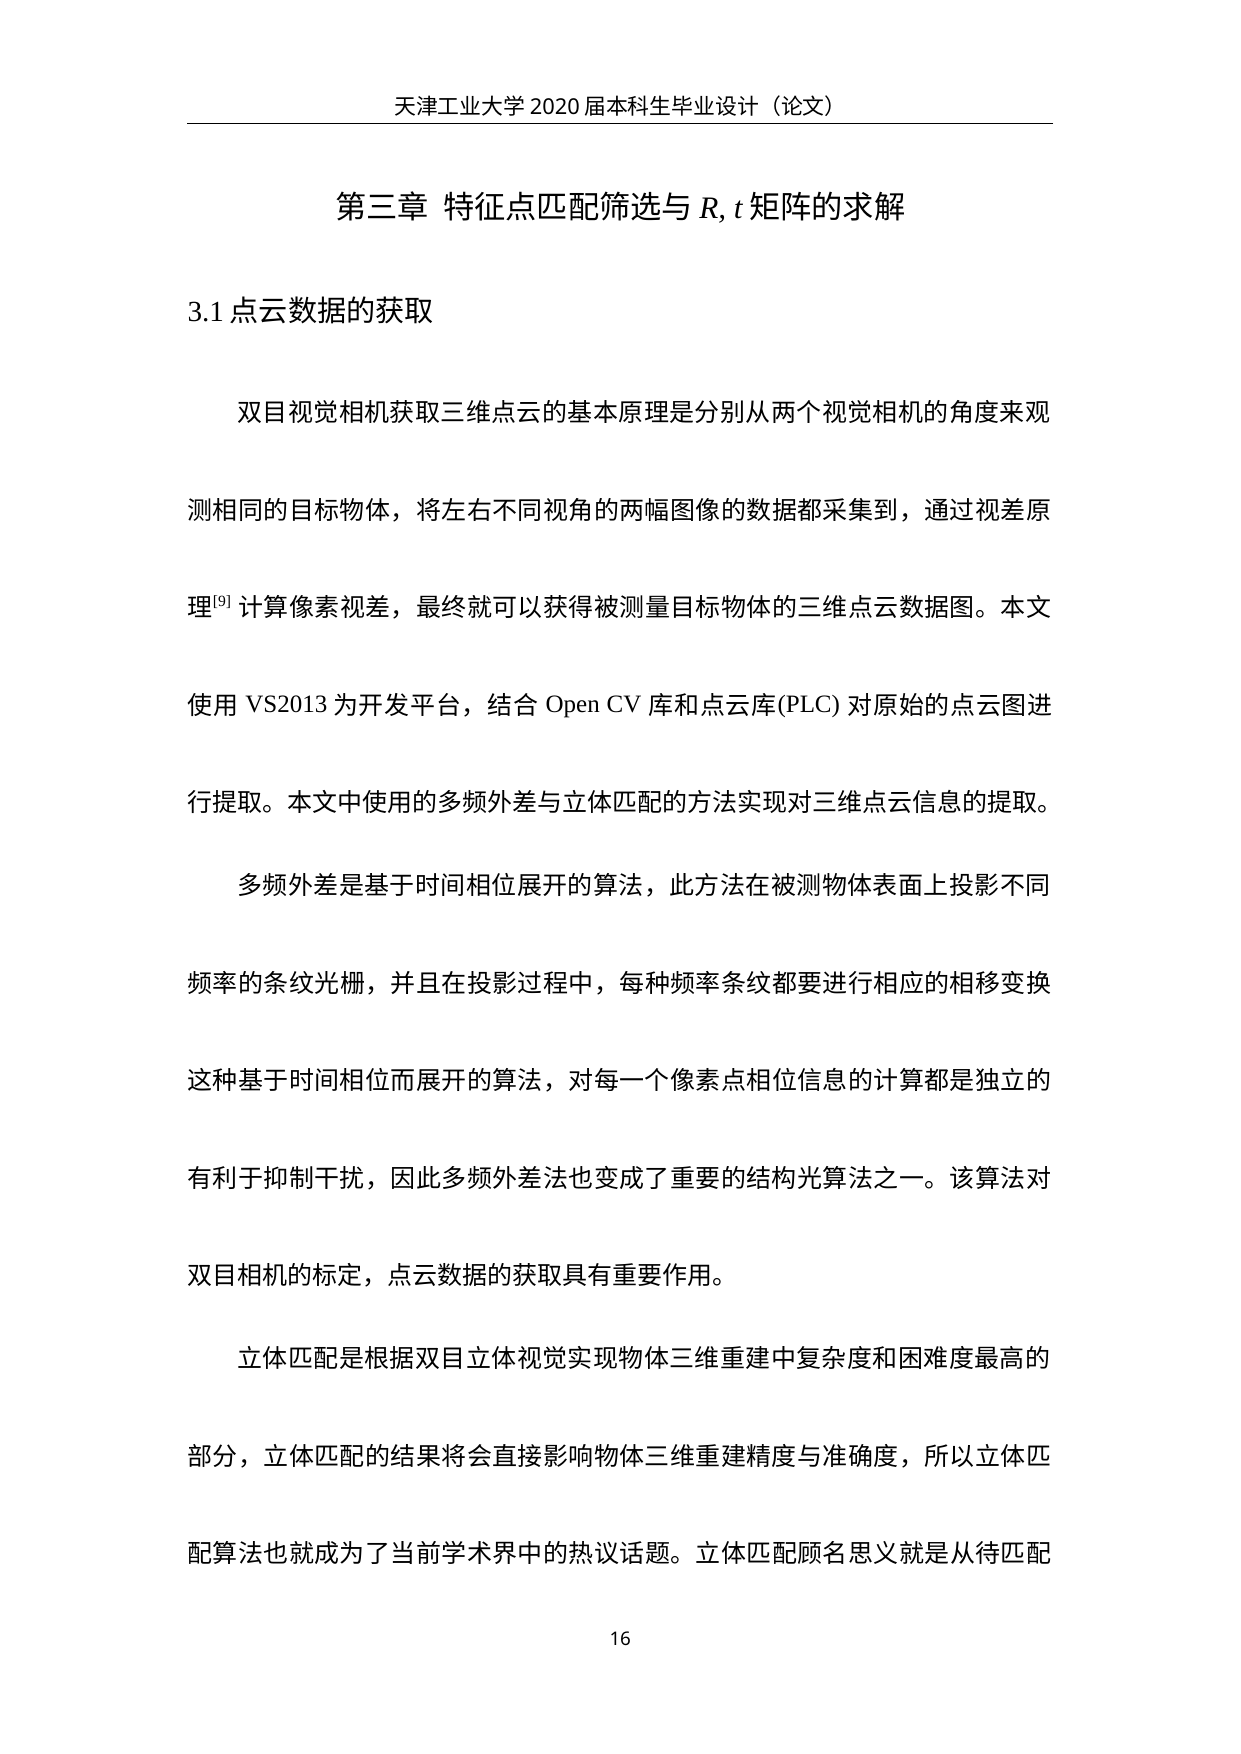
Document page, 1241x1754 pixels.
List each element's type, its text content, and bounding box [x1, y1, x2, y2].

text 双目视觉相机获取三维点云的基本原理是分别从两个视觉相机的角度来观测相同的目标物体，将左右不同视角的两幅图像的数据都采集到，通过视差原理[9] 计算像素视差，最终就可以获得被测量目标物体的三维点云数据图。本文使用 VS2013为开发平台，结合 Open CV 库和点云库(PLC) 对原始的点云图进行提取。本文中使用的多频外差与立体匹配的方法实现对三维点云信息的提取。 [187, 378, 1053, 833]
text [187, 1324, 1053, 1584]
text 多频外差是基于时间相位展开的算法，此方法在被测物体表面上投影不同频率的条纹光栅，并且在投影过程中，每种频率条纹都要进行相应的相移变换。这种基于时间相位而展开的算法，对每一个像素点相位信息的计算都是独立的，有利于抑制干扰，因此多频外差法也变成了重要的结构光算法之一。该算法对双目相机的标定，点云数据的获取具有重要作用。 [187, 851, 1053, 1306]
subtitle 3.1点云数据的获取 [187, 276, 1053, 341]
subtitle 第三章 特征点匹配筛选与R, t矩阵的求解 [187, 172, 1053, 237]
